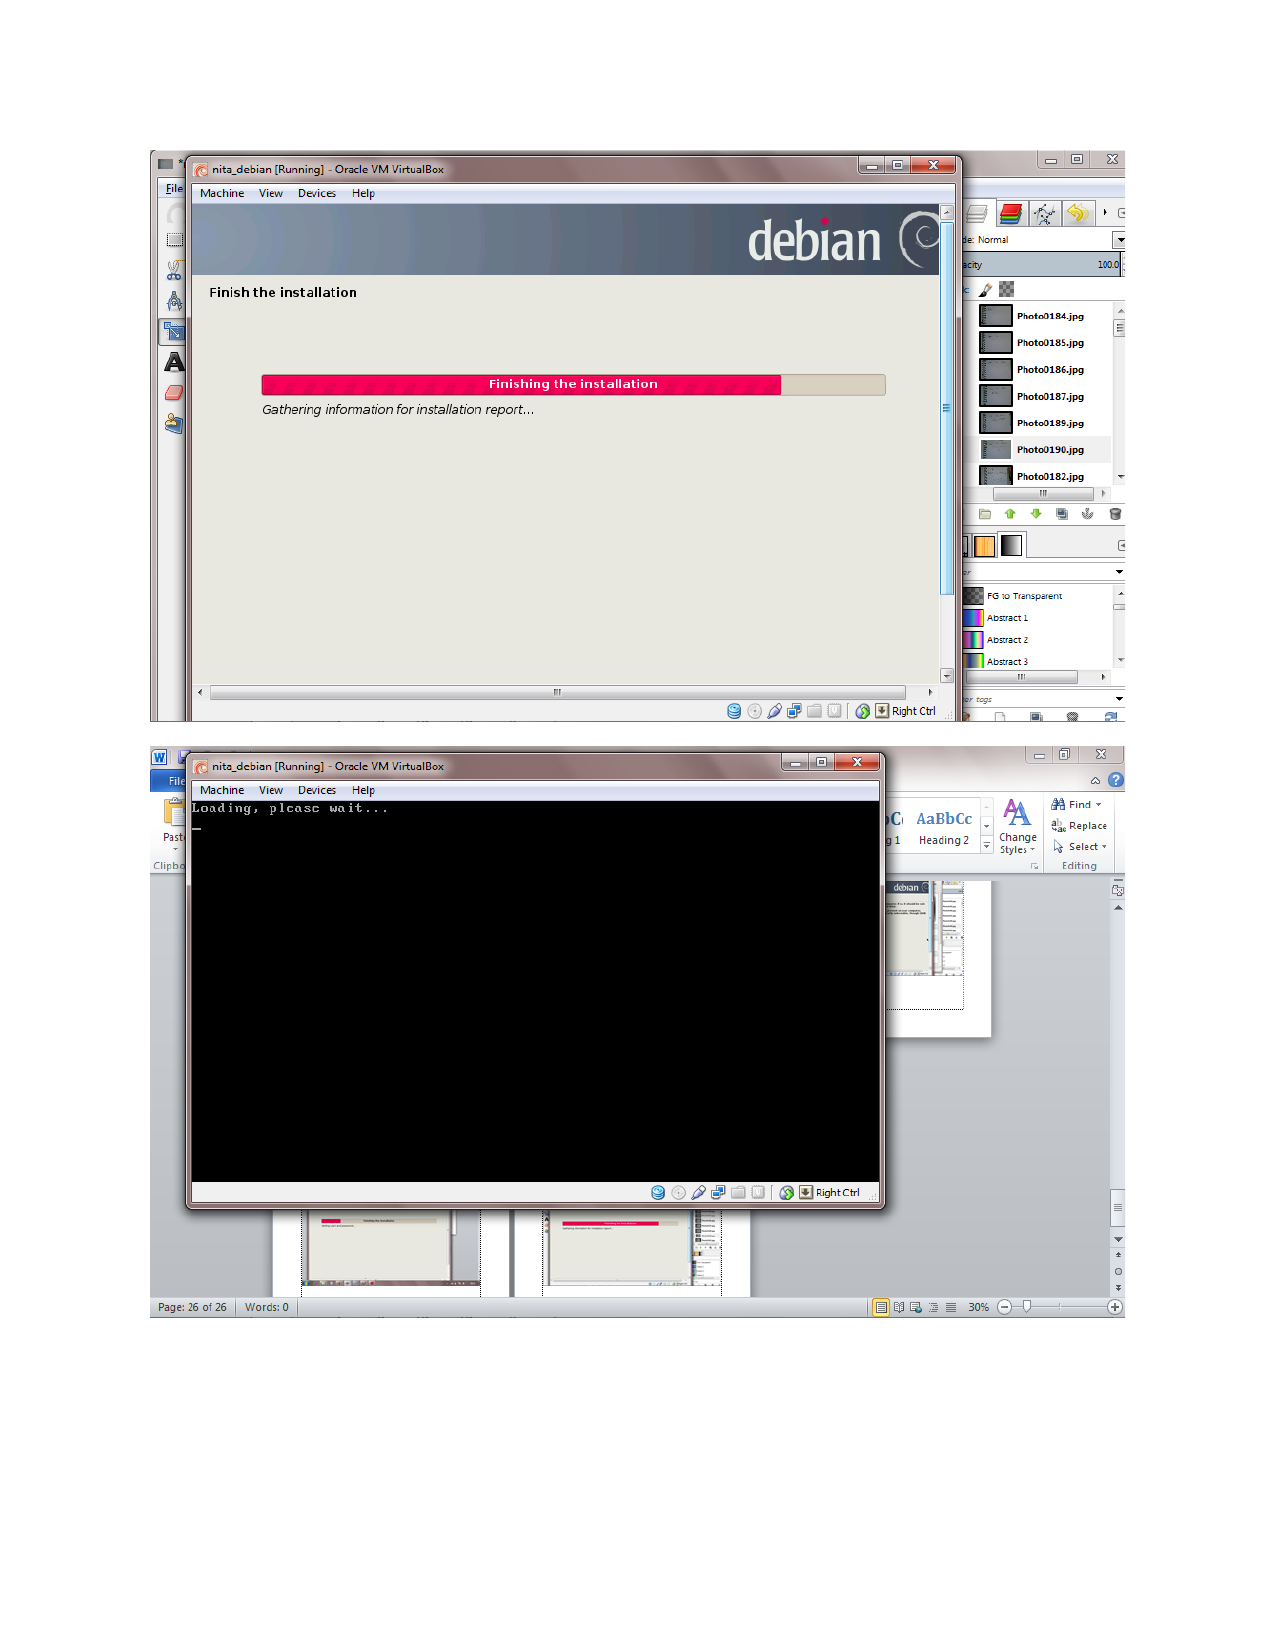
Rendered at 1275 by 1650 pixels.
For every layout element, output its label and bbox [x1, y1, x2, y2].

picture [150, 746, 1125, 1318]
picture [150, 150, 1125, 722]
